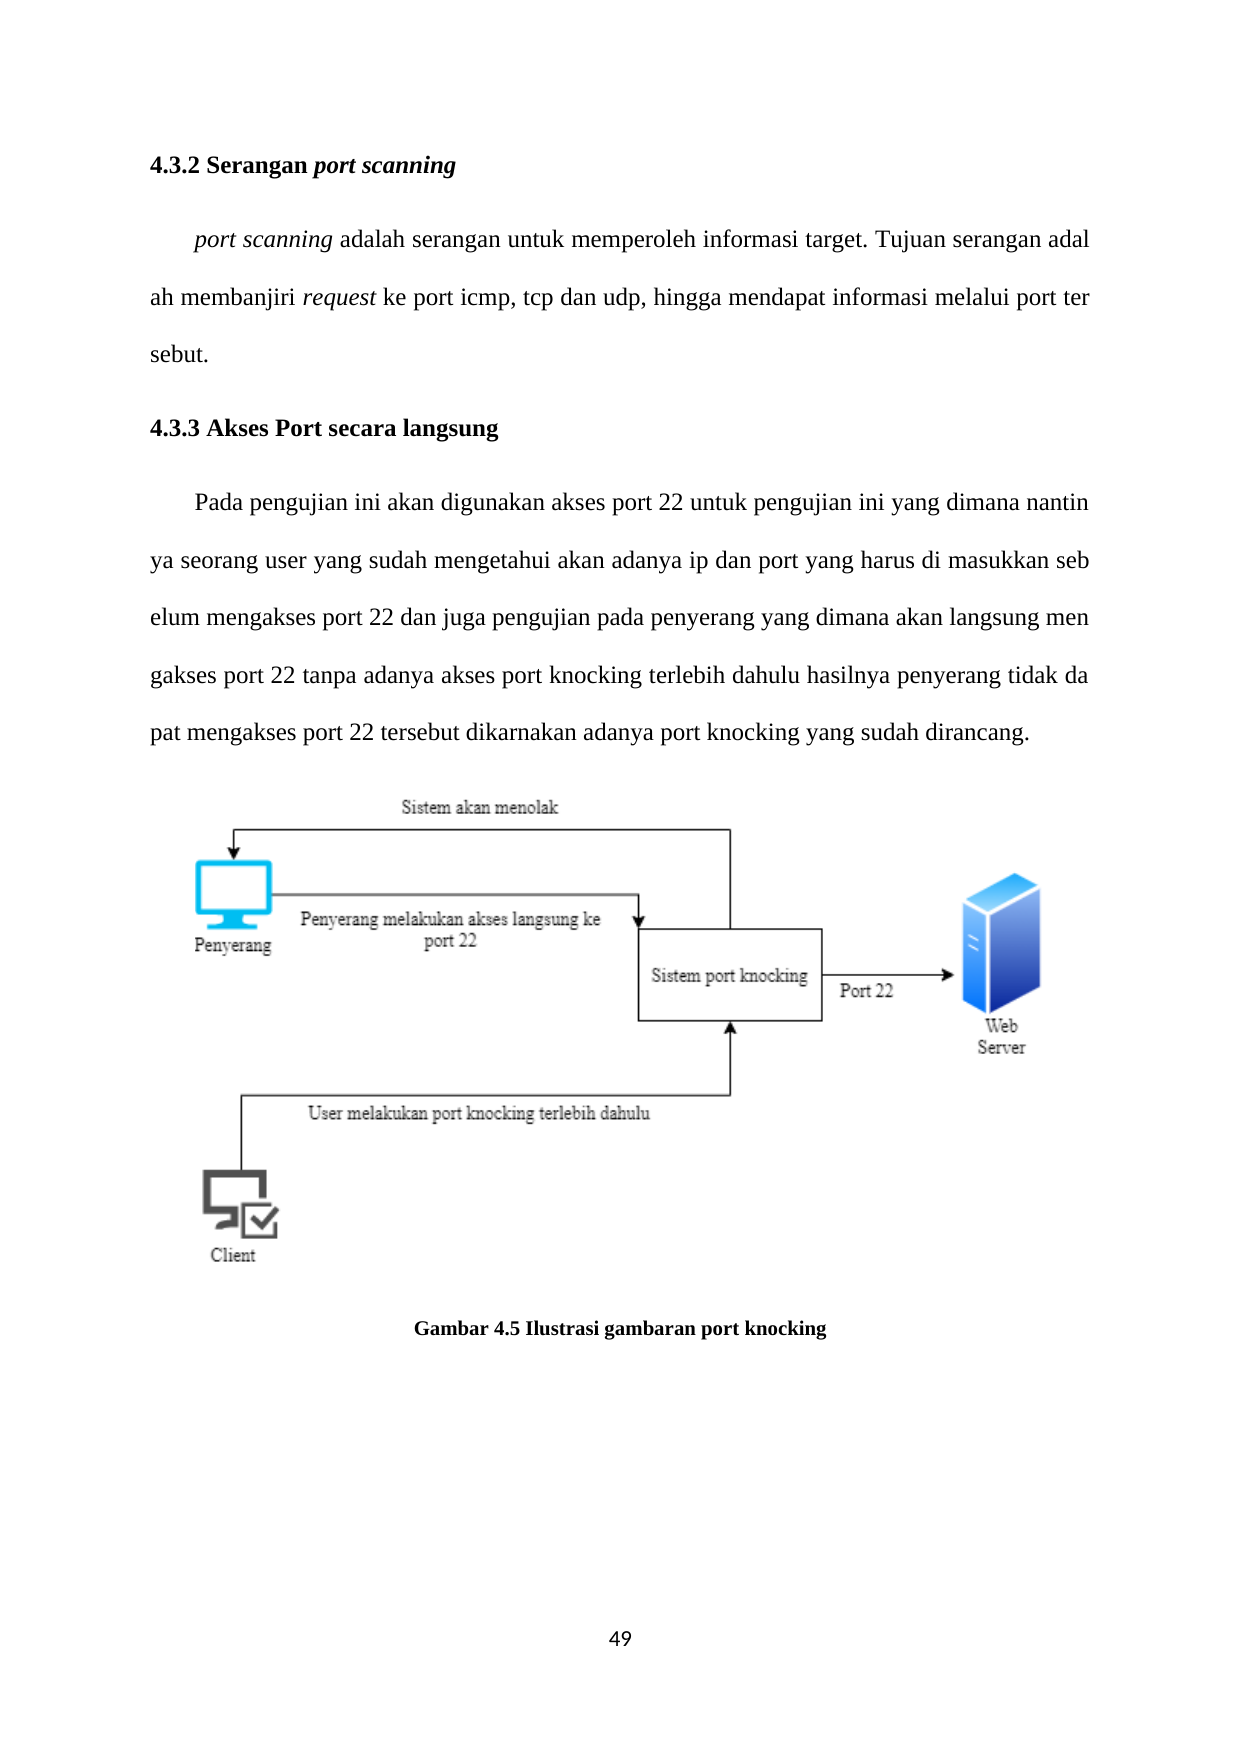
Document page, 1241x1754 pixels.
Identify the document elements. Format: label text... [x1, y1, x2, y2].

text Pada pengujian ini akan digunakan akses port 22 untuk pengujian ini yang dimana nantinya seorang user yang sudah mengetahui akan adanya ip dan port yang harus di masukkan sebelum mengakses port 22 dan juga pengujian pada penyerang yang dimana akan langsung mengakses port 22 tanpa adanya akses port knocking terlebih dahulu hasilnya penyerang tidak dapat mengakses port 22 tersebut dikarnakan adanya port knocking yang sudah dirancang. [150, 487, 1090, 746]
text port scanning adalah serangan untuk memperoleh informasi target. Tujuan serangan adalah membanjiri request ke port icmp, tcp dan udp, hingga mendapat informasi melalui port tersebut. [150, 224, 1090, 368]
text 4.3.2 Serangan port scanning [150, 150, 1090, 179]
text 4.3.3 Akses Port secara langsung [150, 413, 1090, 442]
picture [195, 791, 1046, 1271]
text Gambar 4.5 Ilustrasi gambaran port knocking [150, 1316, 1090, 1340]
